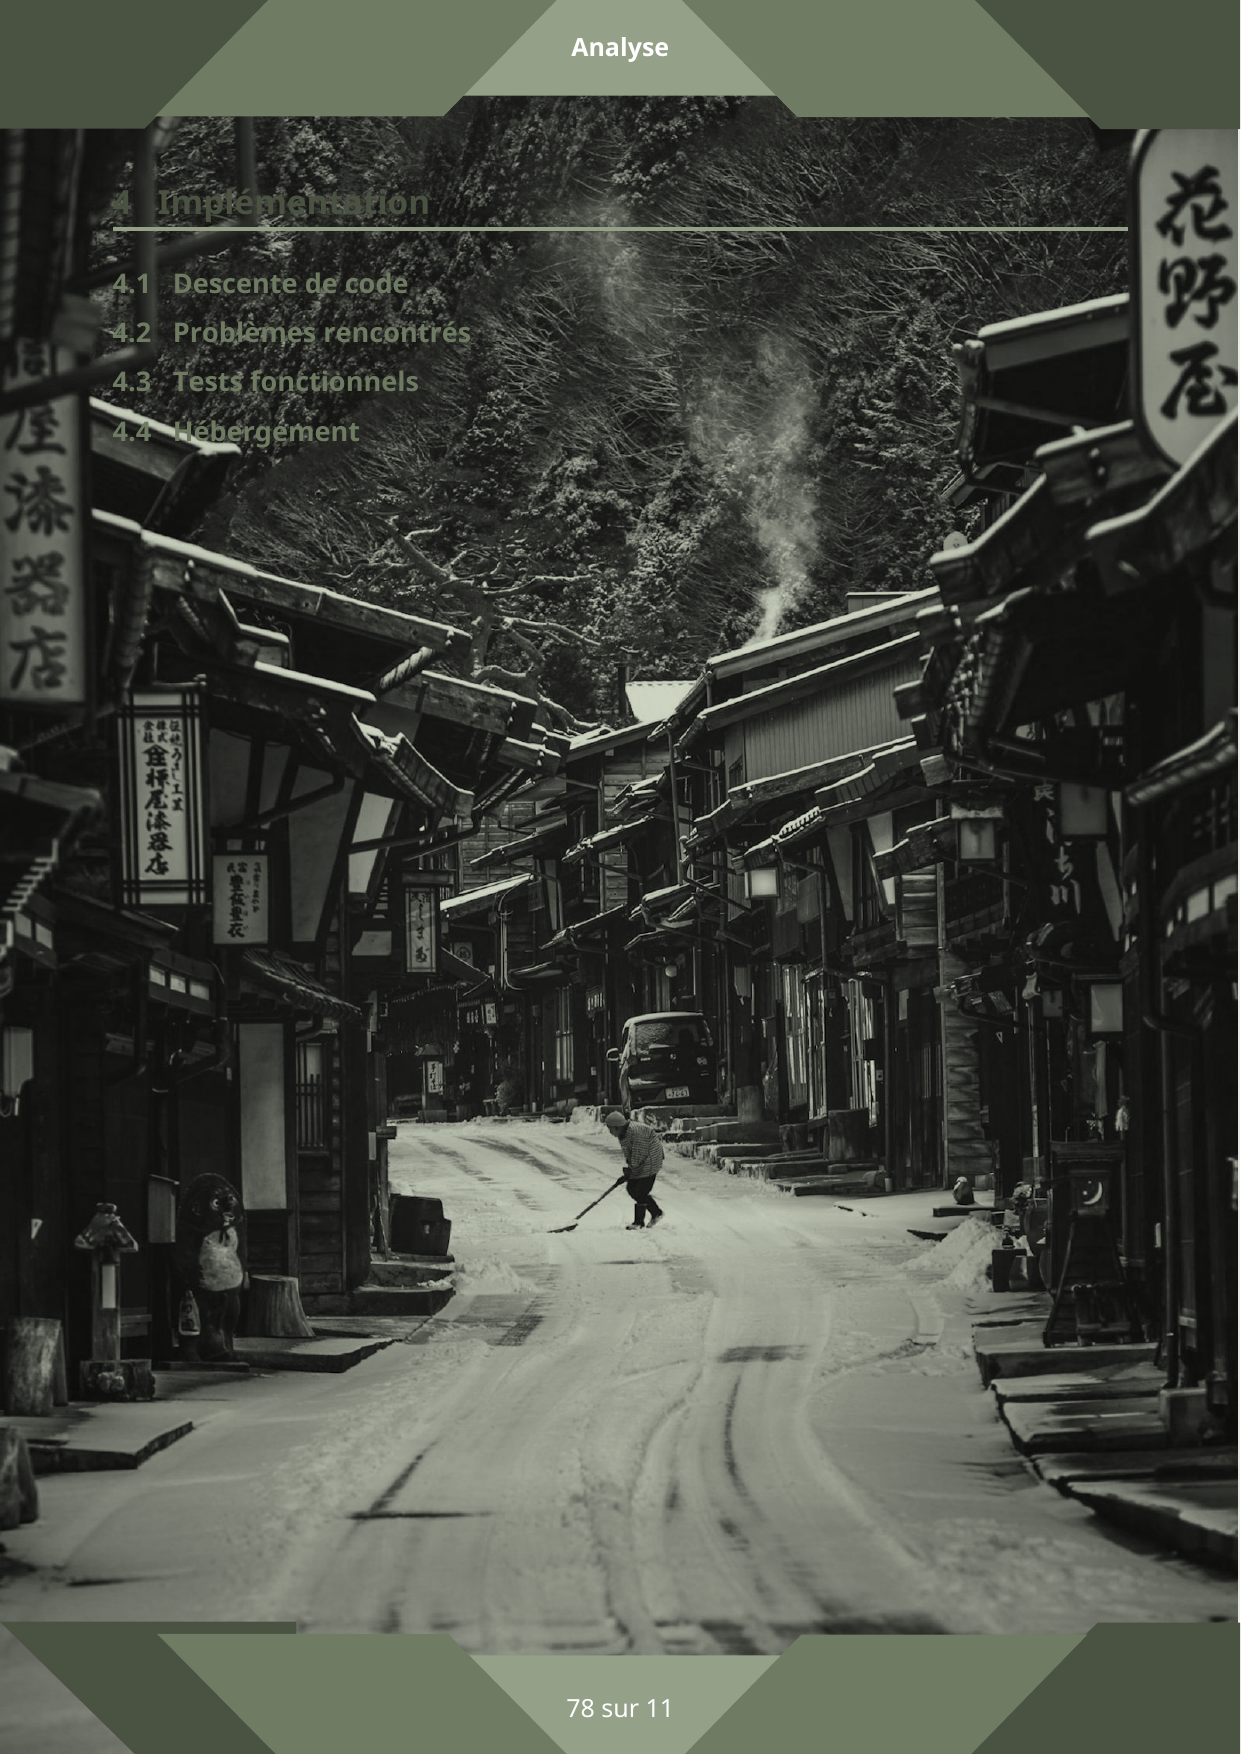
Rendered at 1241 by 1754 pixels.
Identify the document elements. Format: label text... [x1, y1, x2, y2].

subtitle Implémentation [112, 179, 1128, 231]
subtitle Descente de code [112, 264, 1128, 301]
subtitle Tests fonctionnels [112, 396, 1128, 433]
subtitle Hébergement [112, 462, 1128, 499]
subtitle Problèmes rencontrés [112, 330, 1128, 367]
